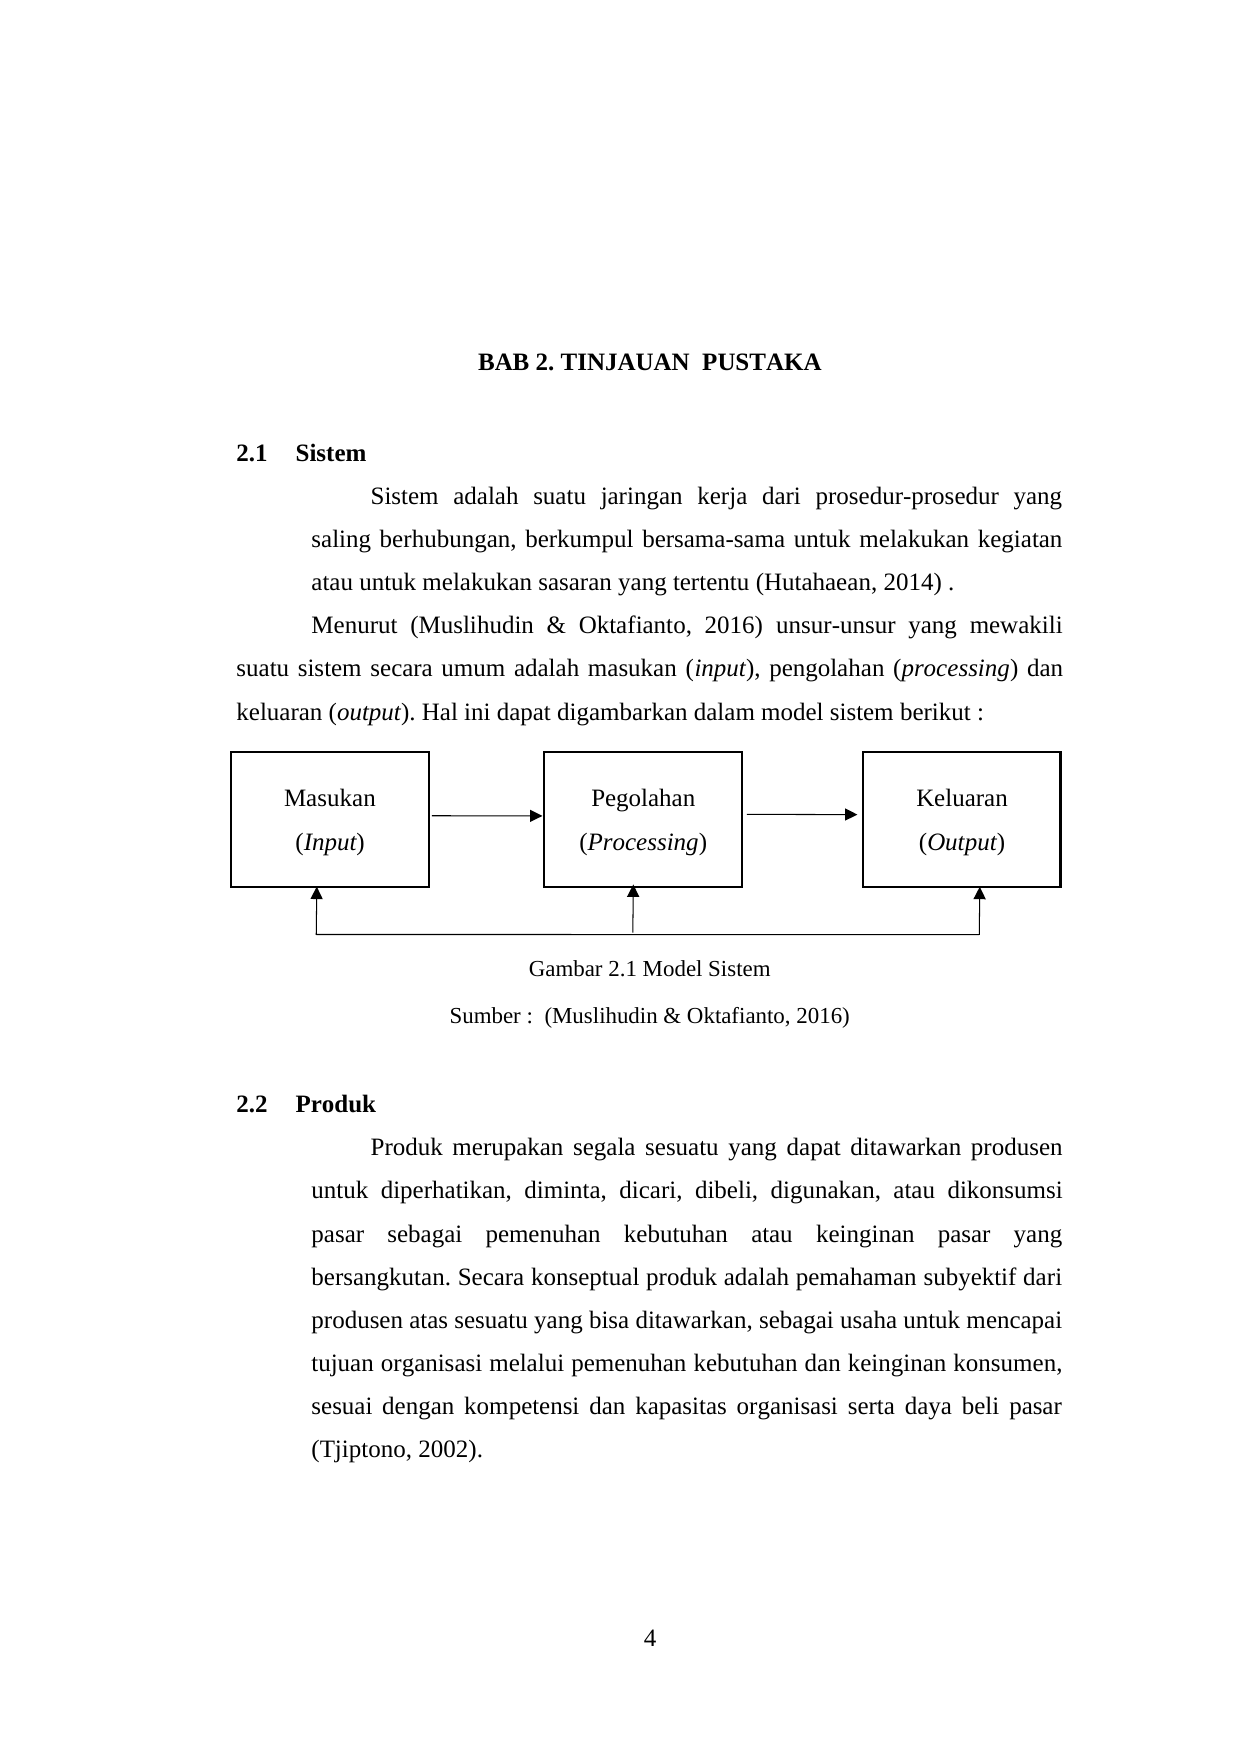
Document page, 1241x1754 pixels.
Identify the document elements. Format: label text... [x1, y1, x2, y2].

list Produk [236, 1089, 1063, 1118]
text Produk merupakan segala sesuatu yang dapat ditawarkan produsen untuk diperhatikan, diminta, dicari, dibeli, digunakan, atau dikonsumsi pasar sebagai pemenuhan kebutuhan atau keinginan pasar yang bersangkutan. Secara konseptual produk adalah pemahaman subyektif dari produsen atas sesuatu yang bisa ditawarkan, sebagai usaha untuk mencapai tujuan organisasi melalui pemenuhan kebutuhan dan keinginan konsumen, sesuai dengan kompetensi dan kapasitas organisasi serta daya beli pasar (Tjiptono, 2002). [311, 1132, 1063, 1463]
text Menurut (Muslihudin & Oktafianto, 2016) unsur-unsur yang mewakili suatu sistem secara umum adalah masukan (input), pengolahan (processing) dan keluaran (output). Hal ini dapat digambarkan dalam model sistem berikut : [236, 610, 1063, 725]
text Sumber : (Muslihudin & Oktafianto, 2016) [236, 1003, 1063, 1029]
text Gambar 2.1 Model Sistem [236, 955, 1063, 982]
text Sistem adalah suatu jaringan kerja dari prosedur-prosedur yang saling berhubungan, berkumpul bersama-sama untuk melakukan kegiatan atau untuk melakukan sasaran yang tertentu (Hutahaean, 2014) . [311, 481, 1063, 596]
subtitle BAB 2. TINJAUAN PUSTAKA [236, 347, 1063, 376]
list Sistem [236, 438, 1063, 467]
